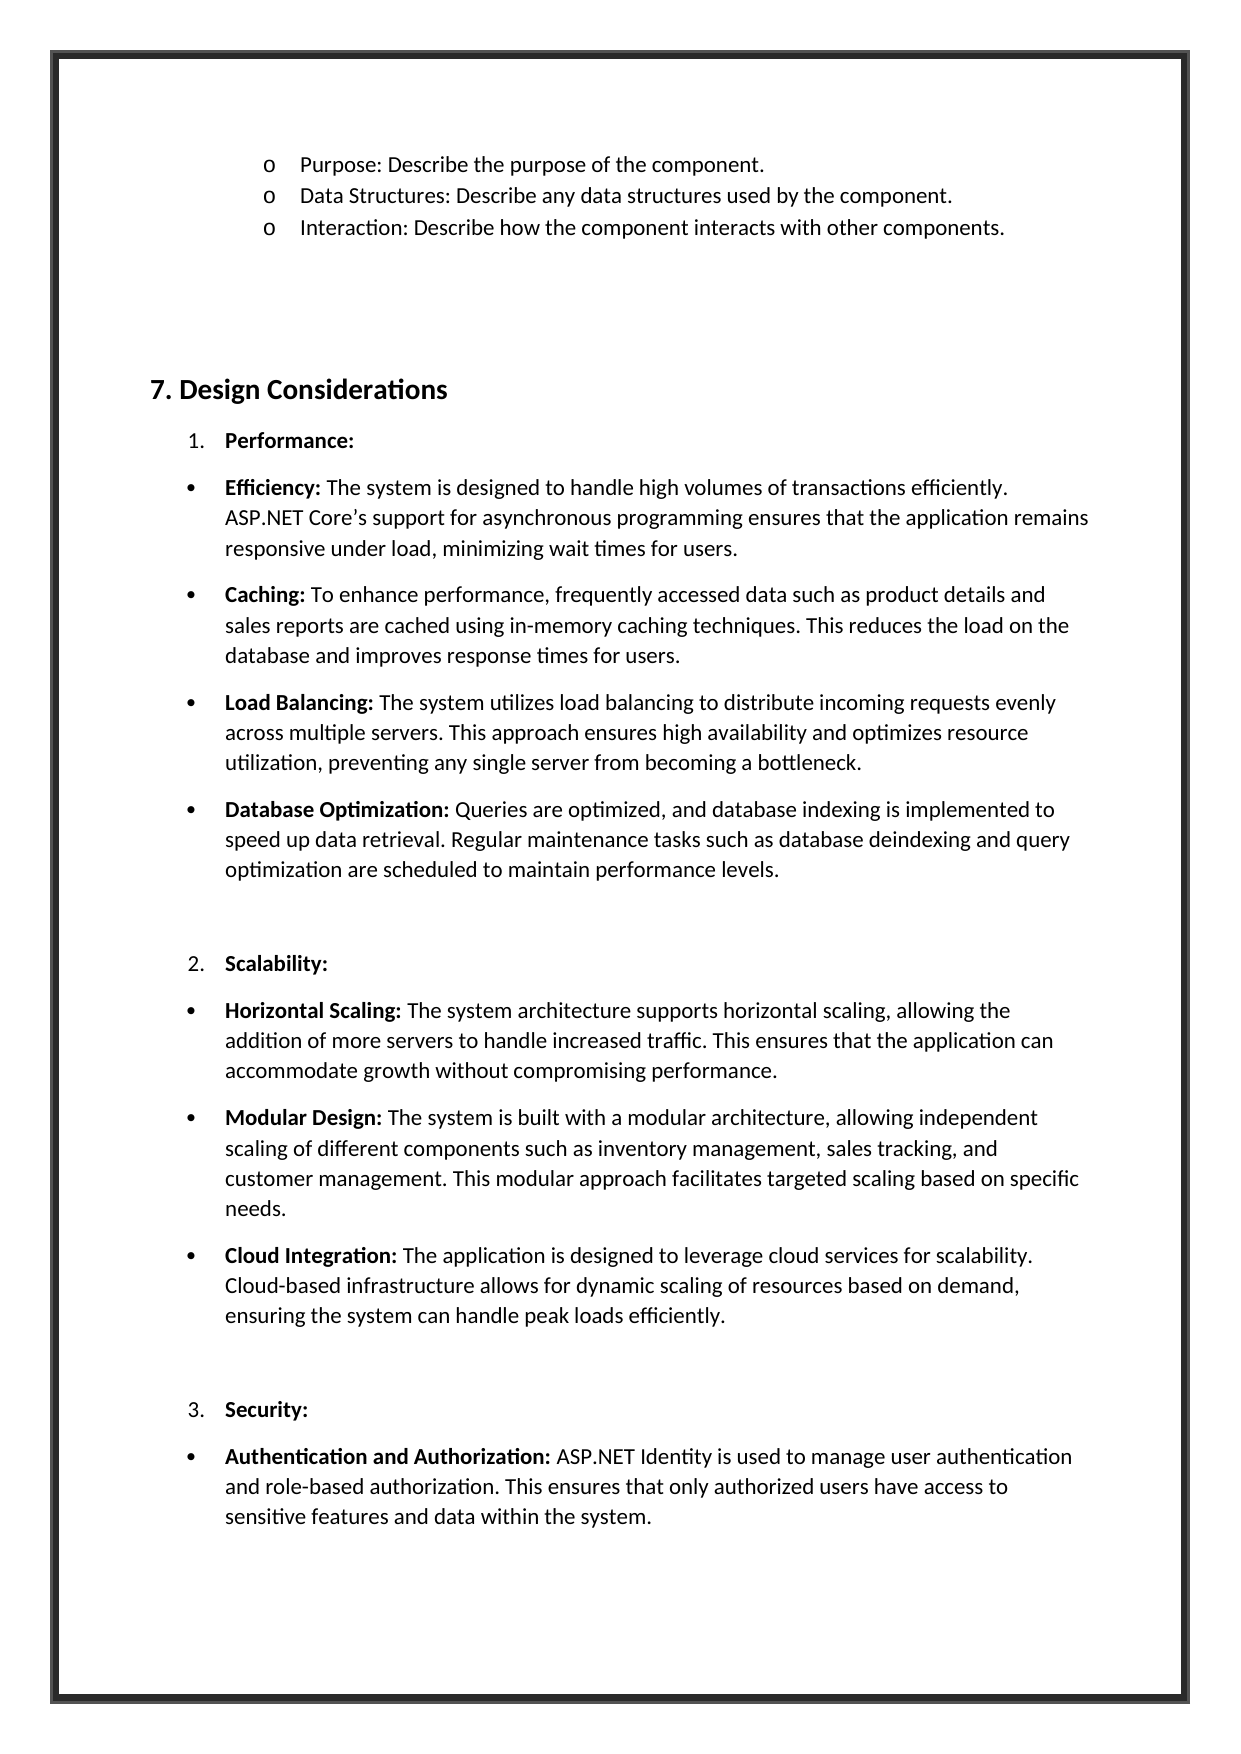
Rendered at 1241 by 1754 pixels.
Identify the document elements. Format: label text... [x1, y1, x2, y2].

list Horizontal Scaling: The system architecture supports horizontal scaling, allowing the addition of more servers to handle increased traffic. This ensures that the application can accommodate growth without compromising performance. [187, 996, 1090, 1084]
list Database Optimization: Queries are optimized, and database indexing is implemented to speed up data retrieval. Regular maintenance tasks such as database deindexing and query optimization are scheduled to maintain performance levels. [187, 795, 1090, 883]
list Data Structures: Describe any data structures used by the component. [262, 181, 1090, 211]
list Cloud Integration: The application is designed to leverage cloud services for scalability. Cloud-based infrastructure allows for dynamic scaling of resources based on demand, ensuring the system can handle peak loads efficiently. [187, 1241, 1090, 1329]
list Scalability: [187, 949, 1090, 977]
list Efficiency: The system is designed to handle high volumes of transactions efficiently. ASP.NET Core’s support for asynchronous programming ensures that the application remains responsive under load, minimizing wait times for users. [187, 473, 1090, 562]
list Authentication and Authorization: ASP.NET Identity is used to manage user authentication and role-based authorization. This ensures that only authorized users have access to sensitive features and data within the system. [187, 1442, 1090, 1530]
list Caching: To enhance performance, frequently accessed data such as product details and sales reports are cached using in-memory caching techniques. This reduces the load on the database and improves response times for users. [187, 581, 1090, 669]
text 7. Design Considerations [150, 371, 1090, 407]
list Purpose: Describe the purpose of the component. [262, 150, 1090, 179]
list Interaction: Describe how the component interacts with other components. [262, 213, 1090, 242]
list Load Balancing: The system utilizes load balancing to distribute incoming requests evenly across multiple servers. This approach ensures high availability and optimizes resource utilization, preventing any single server from becoming a bottleneck. [187, 688, 1090, 776]
list Modular Design: The system is built with a modular architecture, allowing independent scaling of different components such as inventory management, sales tracking, and customer management. This modular approach facilitates targeted scaling based on specific needs. [187, 1103, 1090, 1222]
list Performance: [187, 426, 1090, 454]
list Security: [187, 1395, 1090, 1423]
